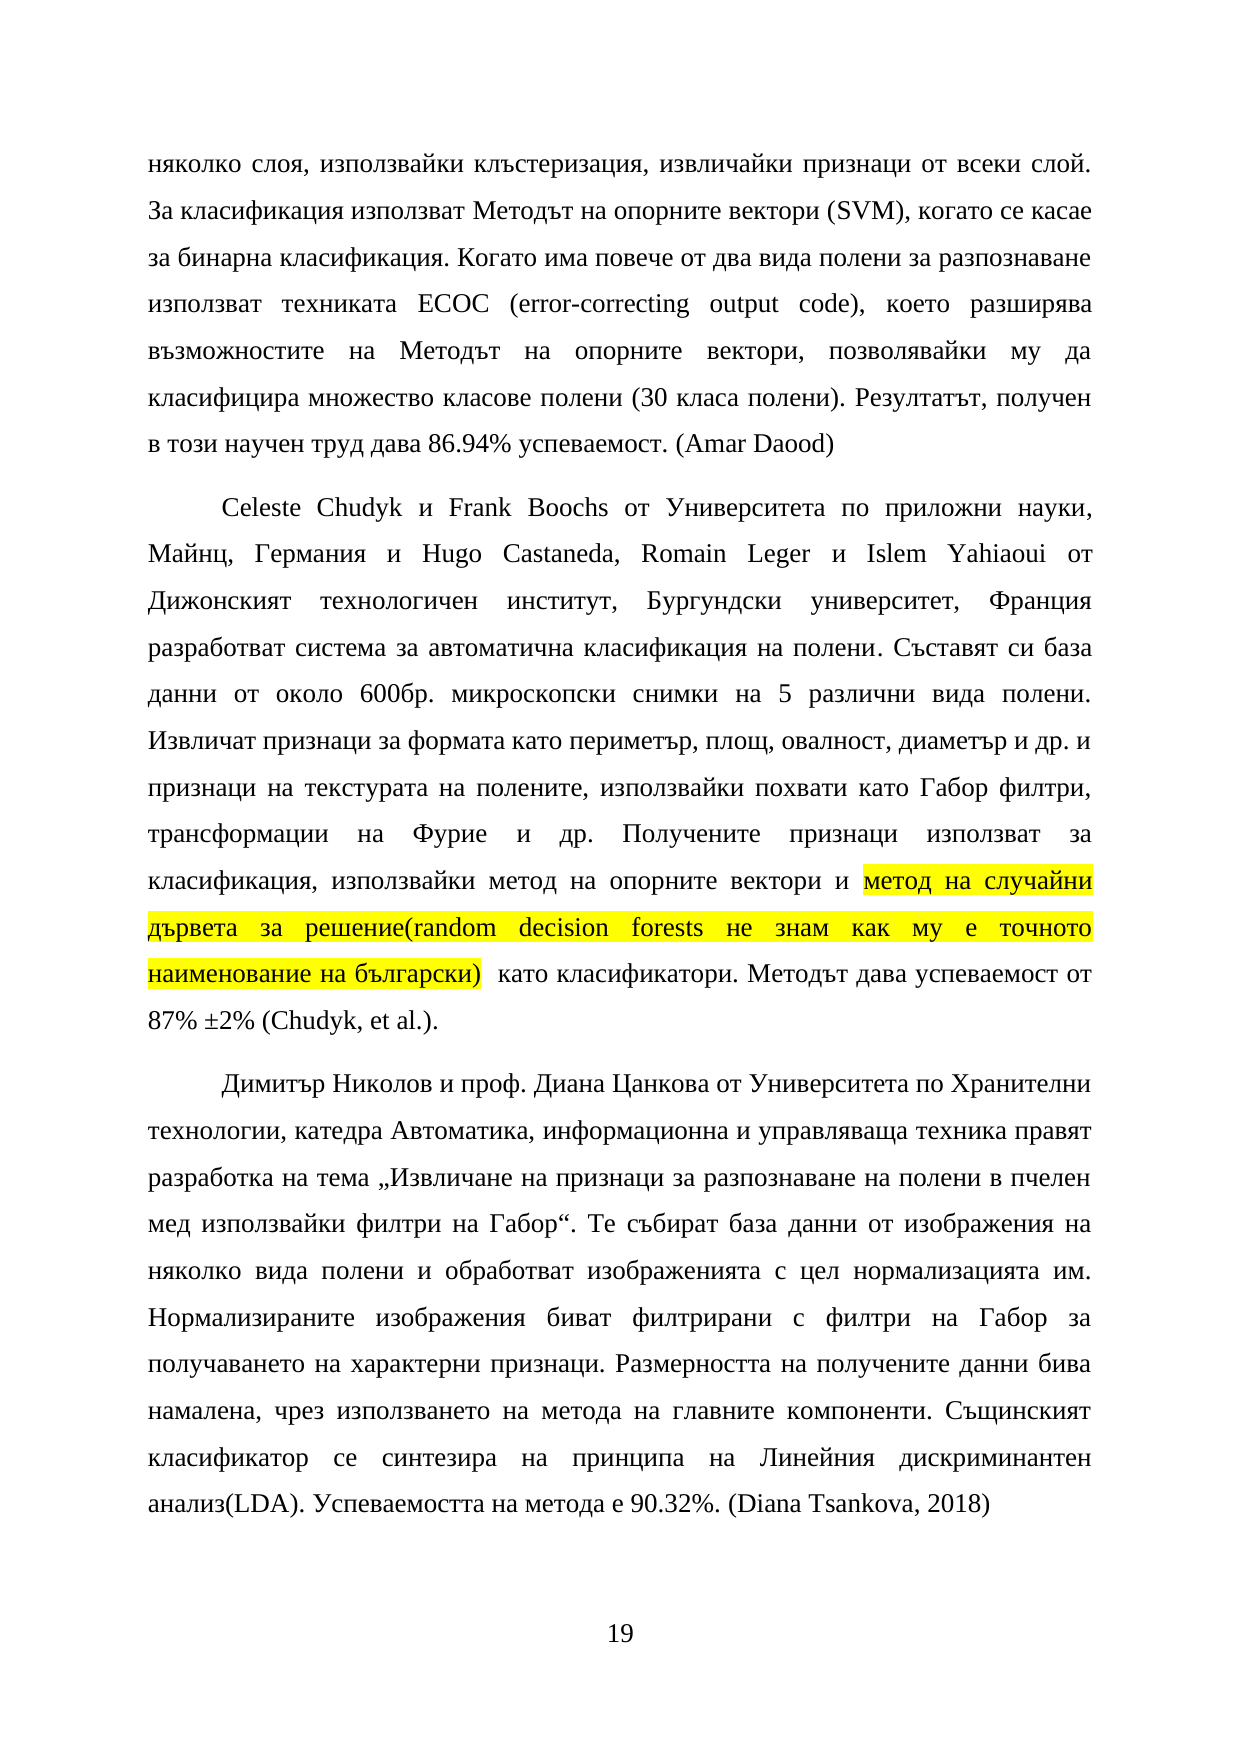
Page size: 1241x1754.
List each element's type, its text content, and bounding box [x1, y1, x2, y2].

text Димитър Николов и проф. Диана Цанкова от Университета по Хранителни технологии, катедра Автоматика, информационна и управляваща техника правят разработка на тема „Извличане на признаци за разпознаване на полени в пчелен мед използвайки филтри на Габор“. Те събират база данни от изображения на няколко вида полени и обработват изображенията с цел нормализацията им. Нормализираните изображения биват филтрирани с филтри на Габор за получаването на характерни признаци. Размерността на получените данни бива намалена, чрез използването на метода на главните компоненти. Същинският класификатор се синтезира на принципа на Линейния дискриминантен анализ(LDA). Успеваемостта на метода е 90.32%. [148, 1068, 1093, 1519]
text Celeste Chudyk и Frank Boochs от Университета по приложни науки, Майнц, Германия и Hugo Castaneda, Romain Leger и Islem Yahiaoui от Дижонският технологичен институт, Бургундски университет, Франция разработват система за автоматична класификация на полени. Съставят си база данни от около 600бр. микроскопски снимки на 5 различни вида полени. Извличат признаци за формата като периметър, площ, овалност, диаметър и др. и признаци на текстурата на полените, използвайки похвати като Габор филтри, трансформации на Фурие и др. Получените признаци използват за класификация, използвайки метод на опорните вектори и метод на случайни дървета за решение(random decision forests не знам как му е точното наименование на български) като класификатори. Методът дава успеваемост от 87% ±2%. [148, 491, 1093, 911]
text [148, 148, 1093, 459]
text Celeste Chudyk и Frank Boochs от Университета по приложни науки, Майнц, Германия и Hugo Castaneda, Romain Leger и Islem Yahiaoui от Дижонският технологичен институт, Бургундски университет, Франция разработват система за автоматична класификация на полени. Съставят си база данни от около 600бр. микроскопски снимки на 5 различни вида полени. Извличат признаци за формата като периметър, площ, овалност, диаметър и др. и признаци на текстурата на полените, използвайки похвати като Габор филтри, трансформации на Фурие и др. Получените признаци използват за класификация, използвайки метод на опорните вектори и метод на случайни дървета за решение(random decision forests не знам как му е точното наименование на български) като класификатори. Методът дава успеваемост от 87% ±2%. [148, 942, 1093, 1035]
